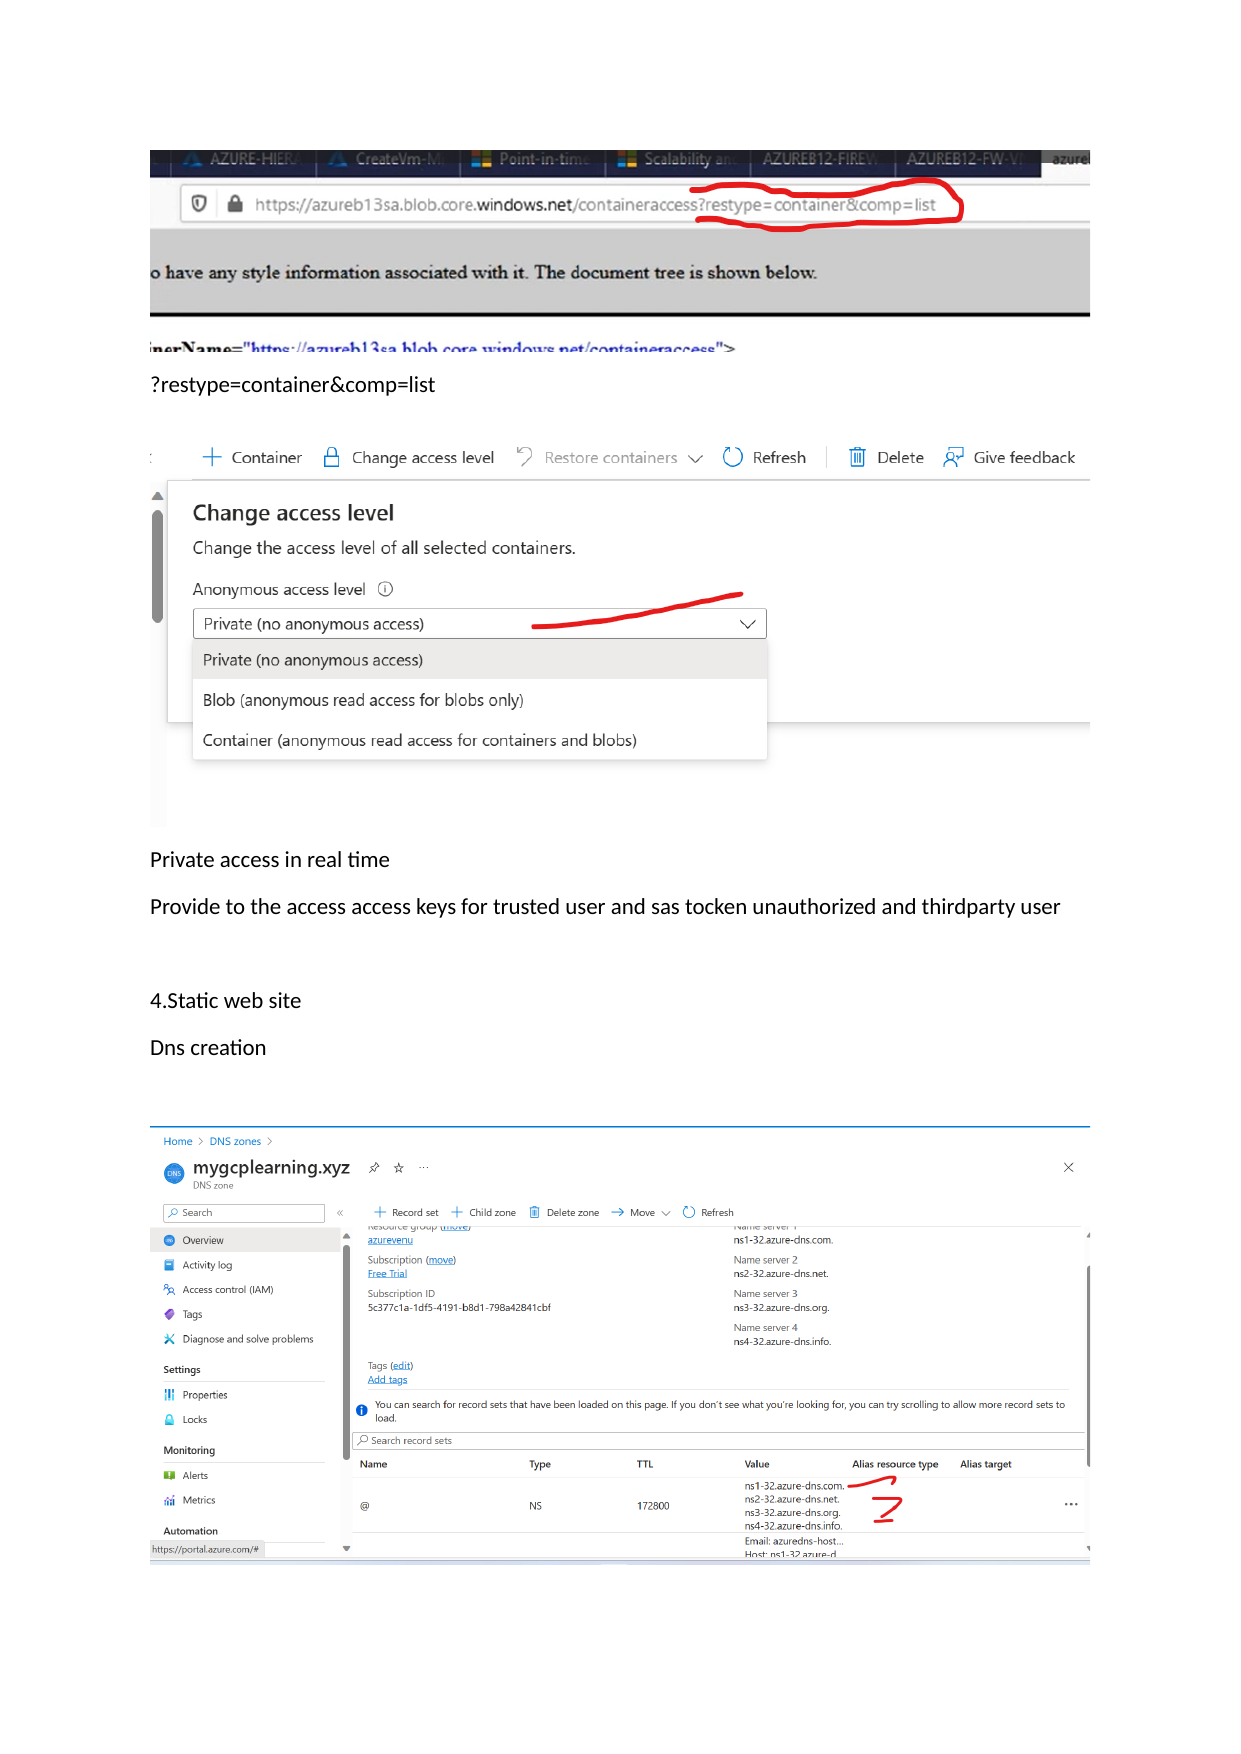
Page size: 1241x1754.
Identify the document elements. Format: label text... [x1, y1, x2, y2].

picture [150, 417, 1091, 827]
picture [150, 1126, 1091, 1565]
text Private access in real time [150, 845, 1090, 873]
text 4.Static web site [150, 986, 1090, 1014]
text Dns creation [150, 1033, 1090, 1061]
text ?restype=container&comp=list [150, 370, 1090, 398]
picture [150, 150, 1091, 352]
text Provide to the access access keys for trusted user and sas tocken unauthorized and thirdparty user [150, 892, 1090, 920]
